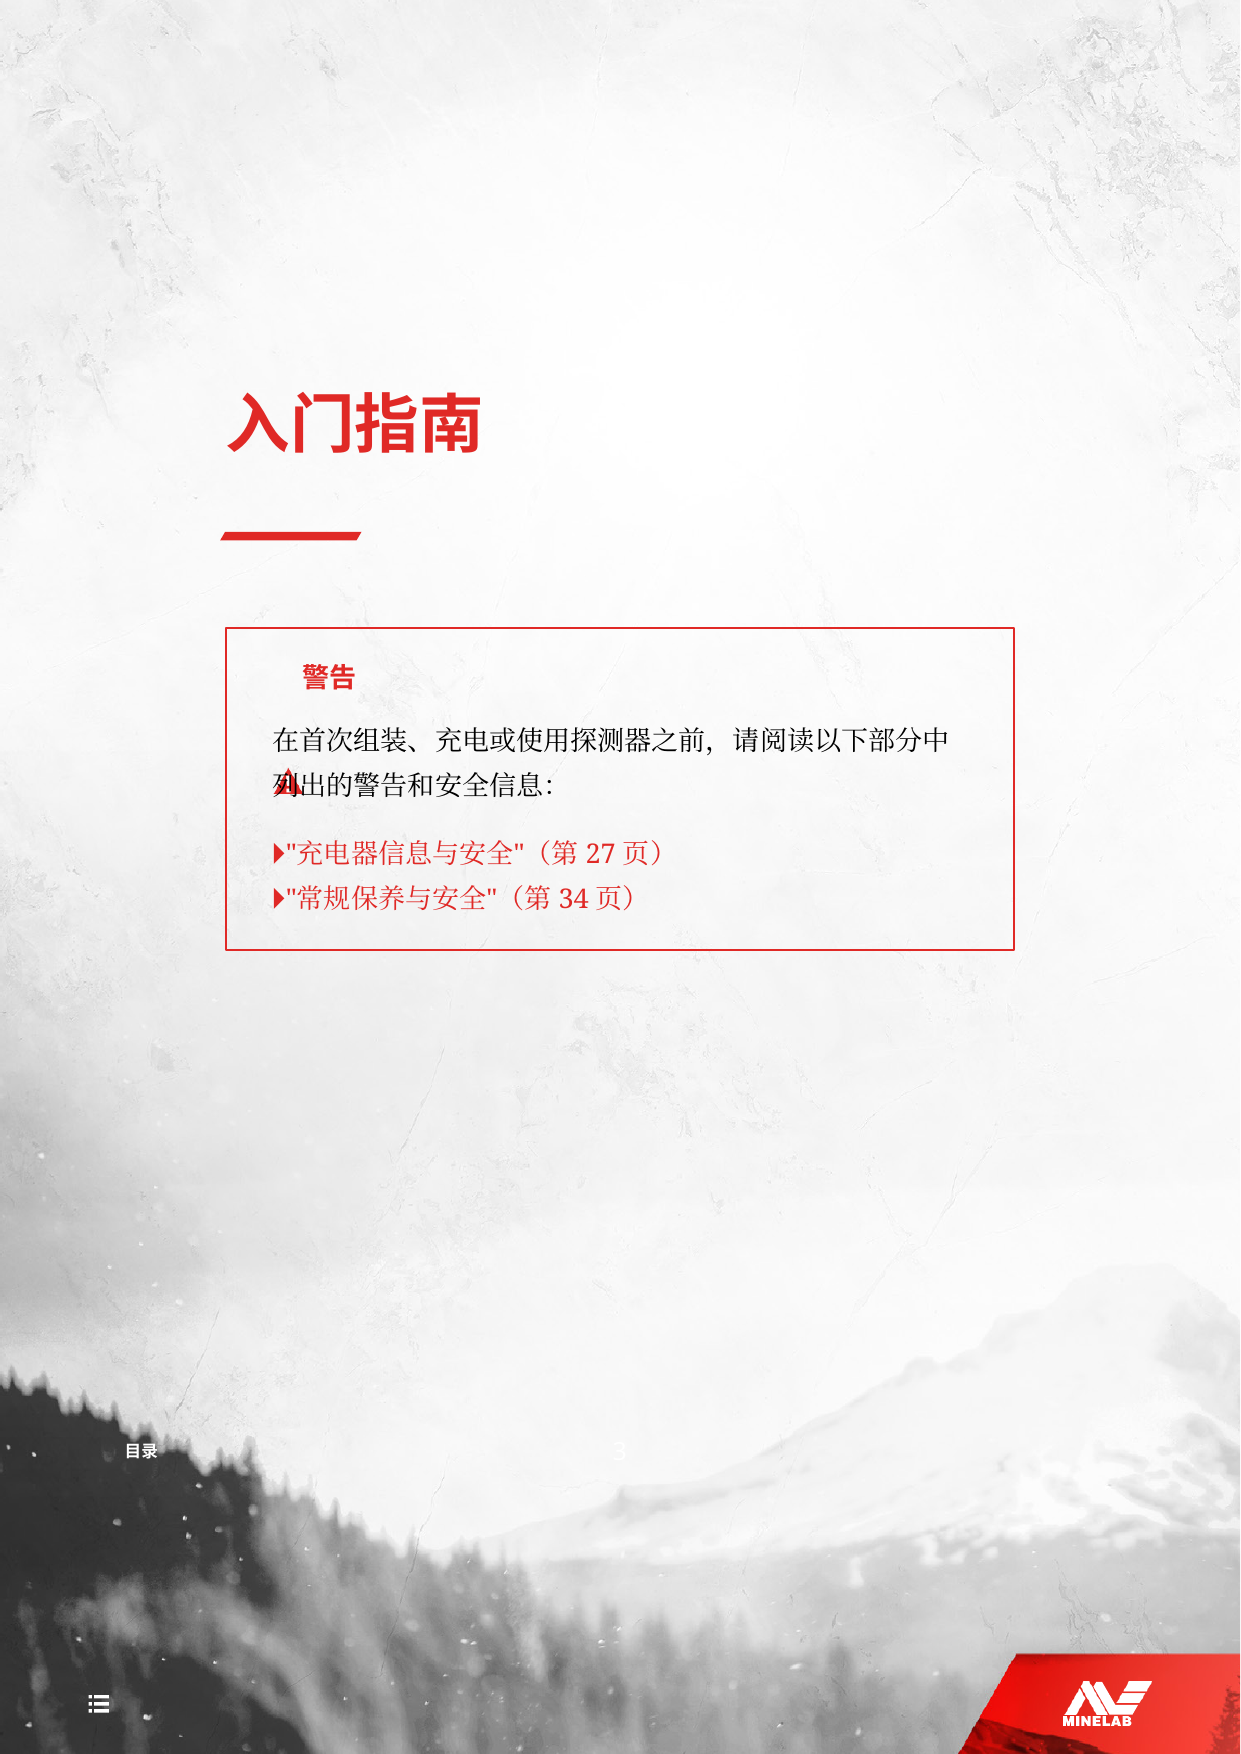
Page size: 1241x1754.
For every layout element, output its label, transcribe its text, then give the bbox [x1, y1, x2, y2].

subtitle 入门指南 [225, 372, 1166, 466]
text 目录 3 [124, 1431, 1166, 1468]
picture [0, 0, 1241, 1754]
